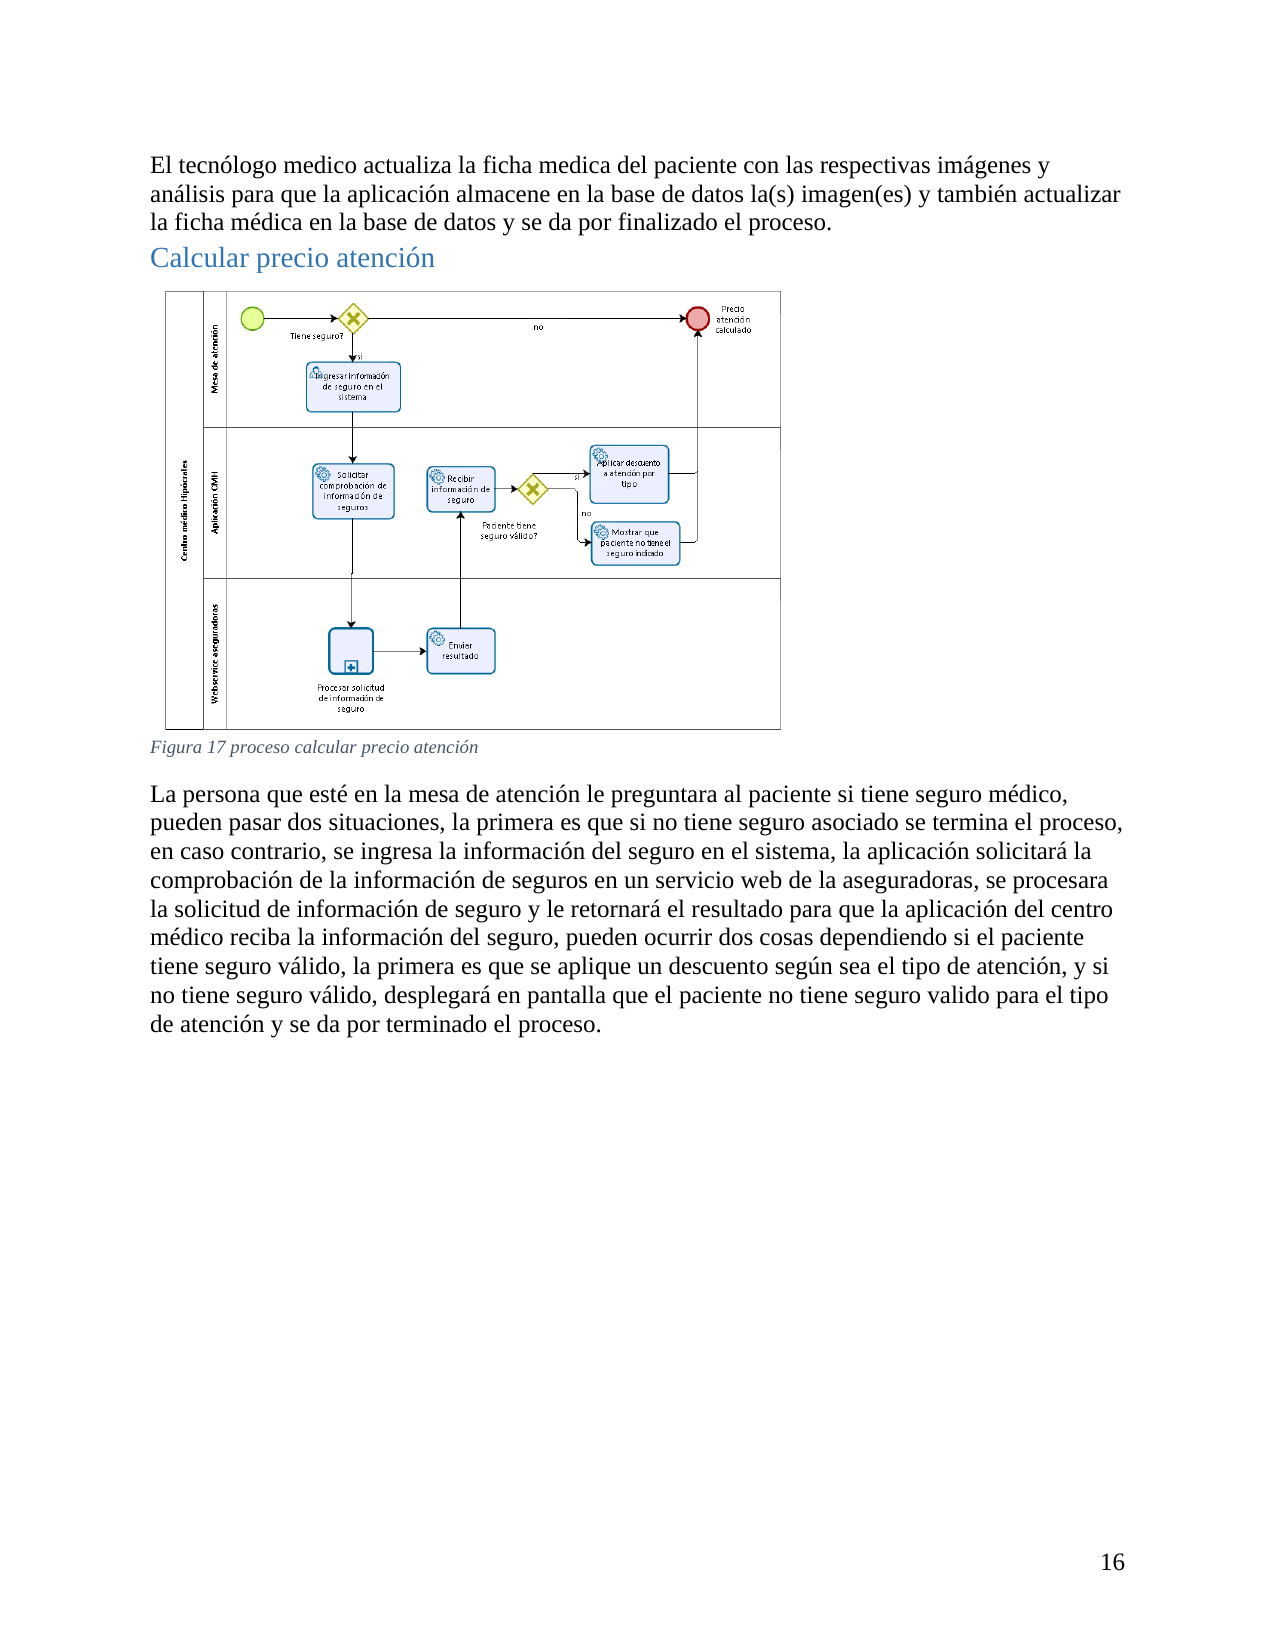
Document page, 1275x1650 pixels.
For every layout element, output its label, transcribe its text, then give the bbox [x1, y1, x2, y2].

picture [150, 273, 788, 737]
text El tecnólogo medico actualiza la ficha medica del paciente con las respectivas imágenes y análisis para que la aplicación almacene en la base de datos la(s) imagen(es) y también actualizar la ficha médica en la base de datos y se da por finalizado el proceso. [150, 150, 1125, 236]
text La persona que esté en la mesa de atención le preguntara al paciente si tiene seguro médico, pueden pasar dos situaciones, la primera es que si no tiene seguro asociado se termina el proceso, en caso contrario, se ingresa la información del seguro en el sistema, la aplicación solicitará la comprobación de la información de seguros en un servicio web de la aseguradoras, se procesara la solicitud de información de seguro y le retornará el resultado para que la aplicación del centro médico reciba la información del seguro, pueden ocurrir dos cosas dependiendo si el paciente tiene seguro válido, la primera es que se aplique un descuento según sea el tipo de atención, y si no tiene seguro válido, desplegará en pantalla que el paciente no tiene seguro valido para el tipo de atención y se da por terminado el proceso. [150, 779, 1125, 1037]
subtitle Calcular precio atención [150, 240, 1125, 274]
text Figura 17 proceso calcular precio atención [150, 736, 1125, 758]
